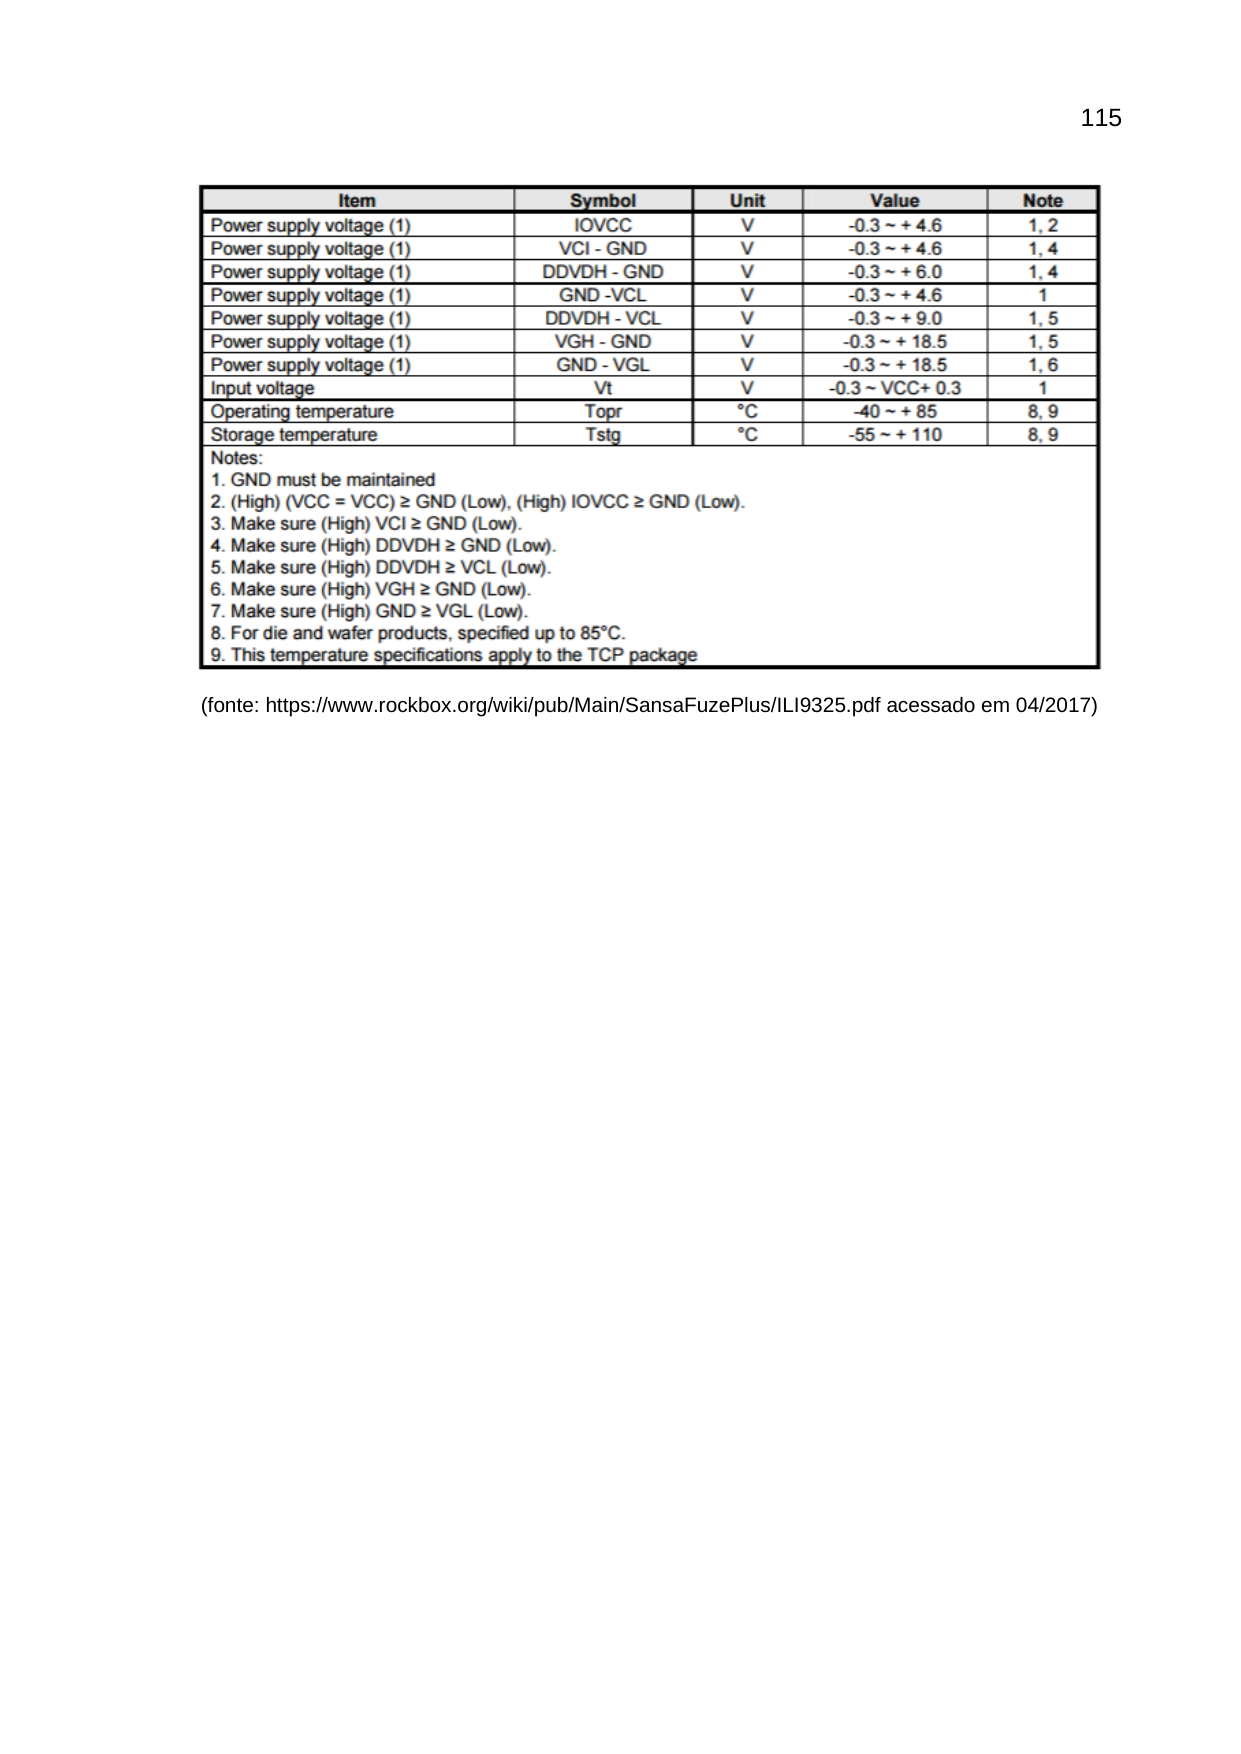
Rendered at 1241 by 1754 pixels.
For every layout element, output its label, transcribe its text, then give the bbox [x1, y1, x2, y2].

picture [191, 177, 1108, 679]
text (fonte: https://www.rockbox.org/wiki/pub/Main/SansaFuzePlus/ILI9325.pdf acessado em 04/2017) [177, 693, 1122, 717]
